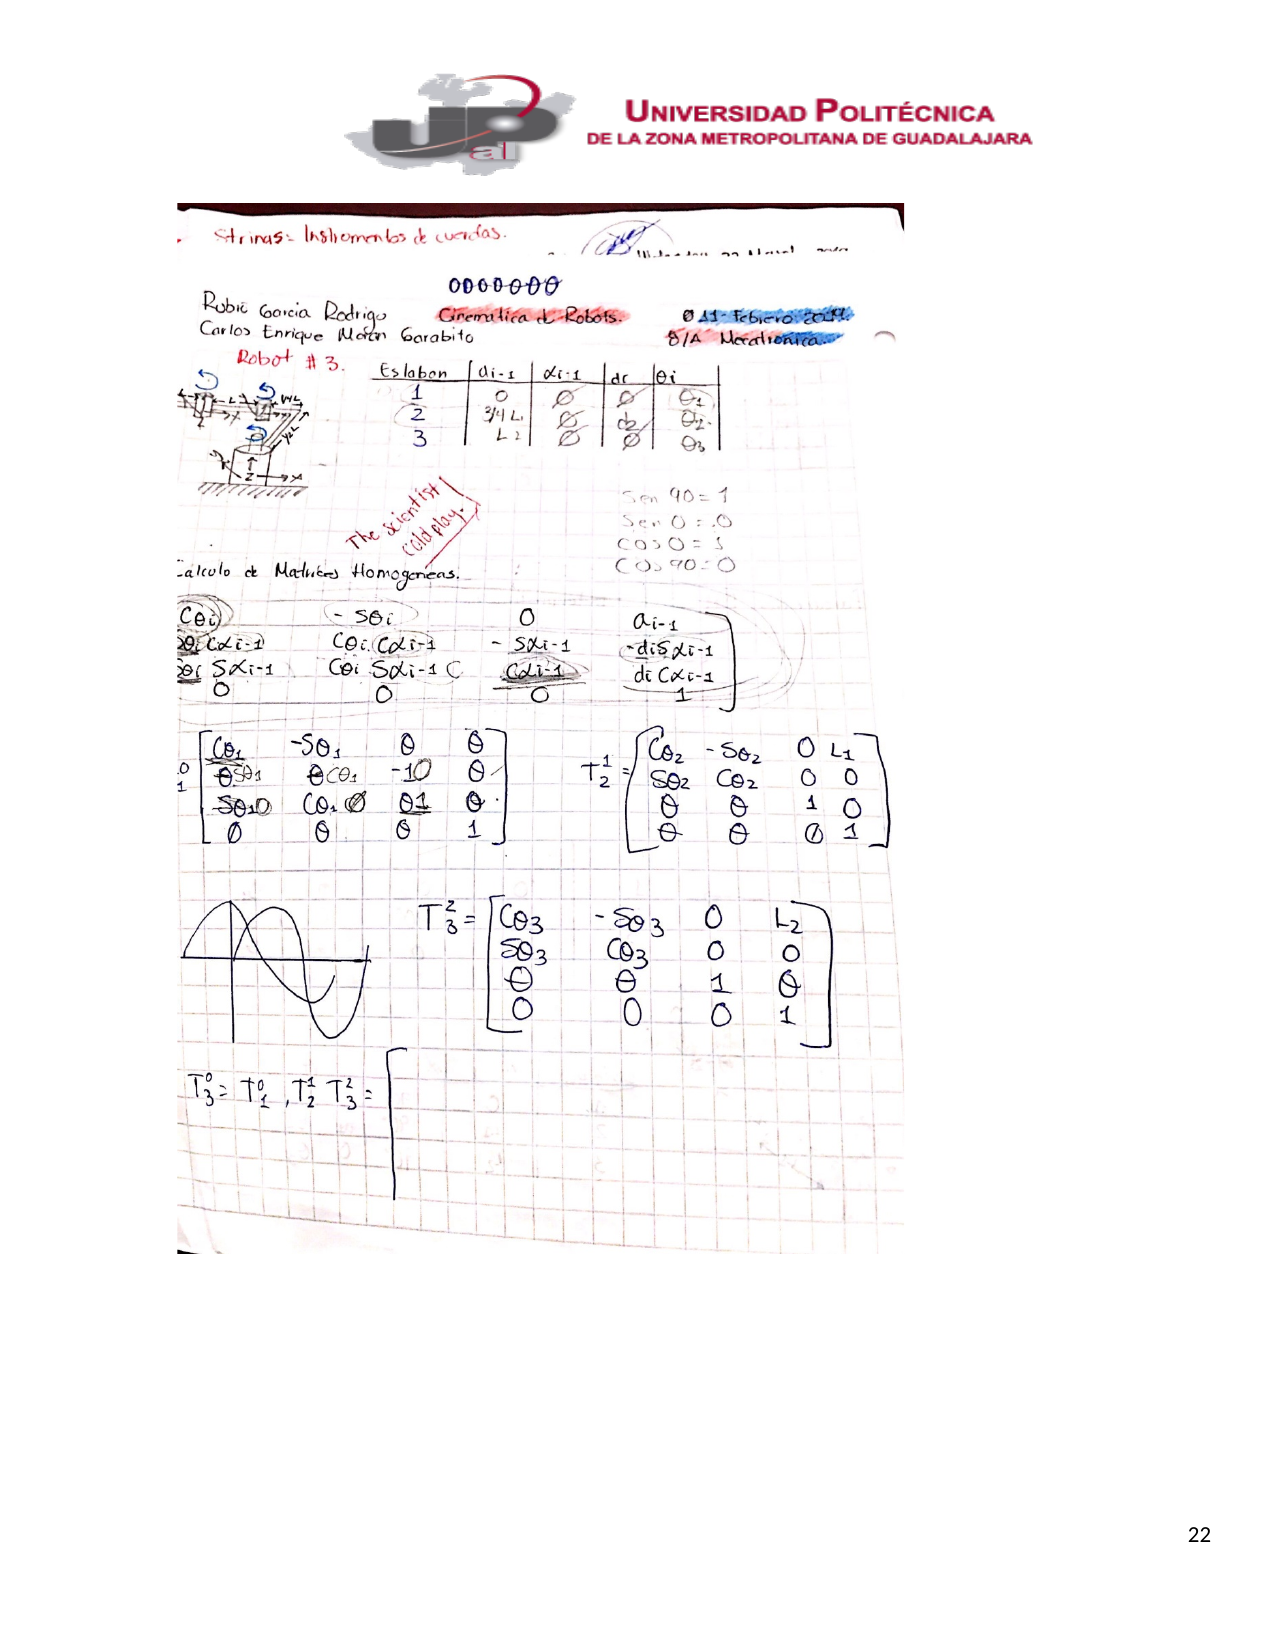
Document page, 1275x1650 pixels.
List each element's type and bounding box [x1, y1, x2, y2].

picture [327, 73, 1061, 176]
picture [177, 203, 905, 1254]
